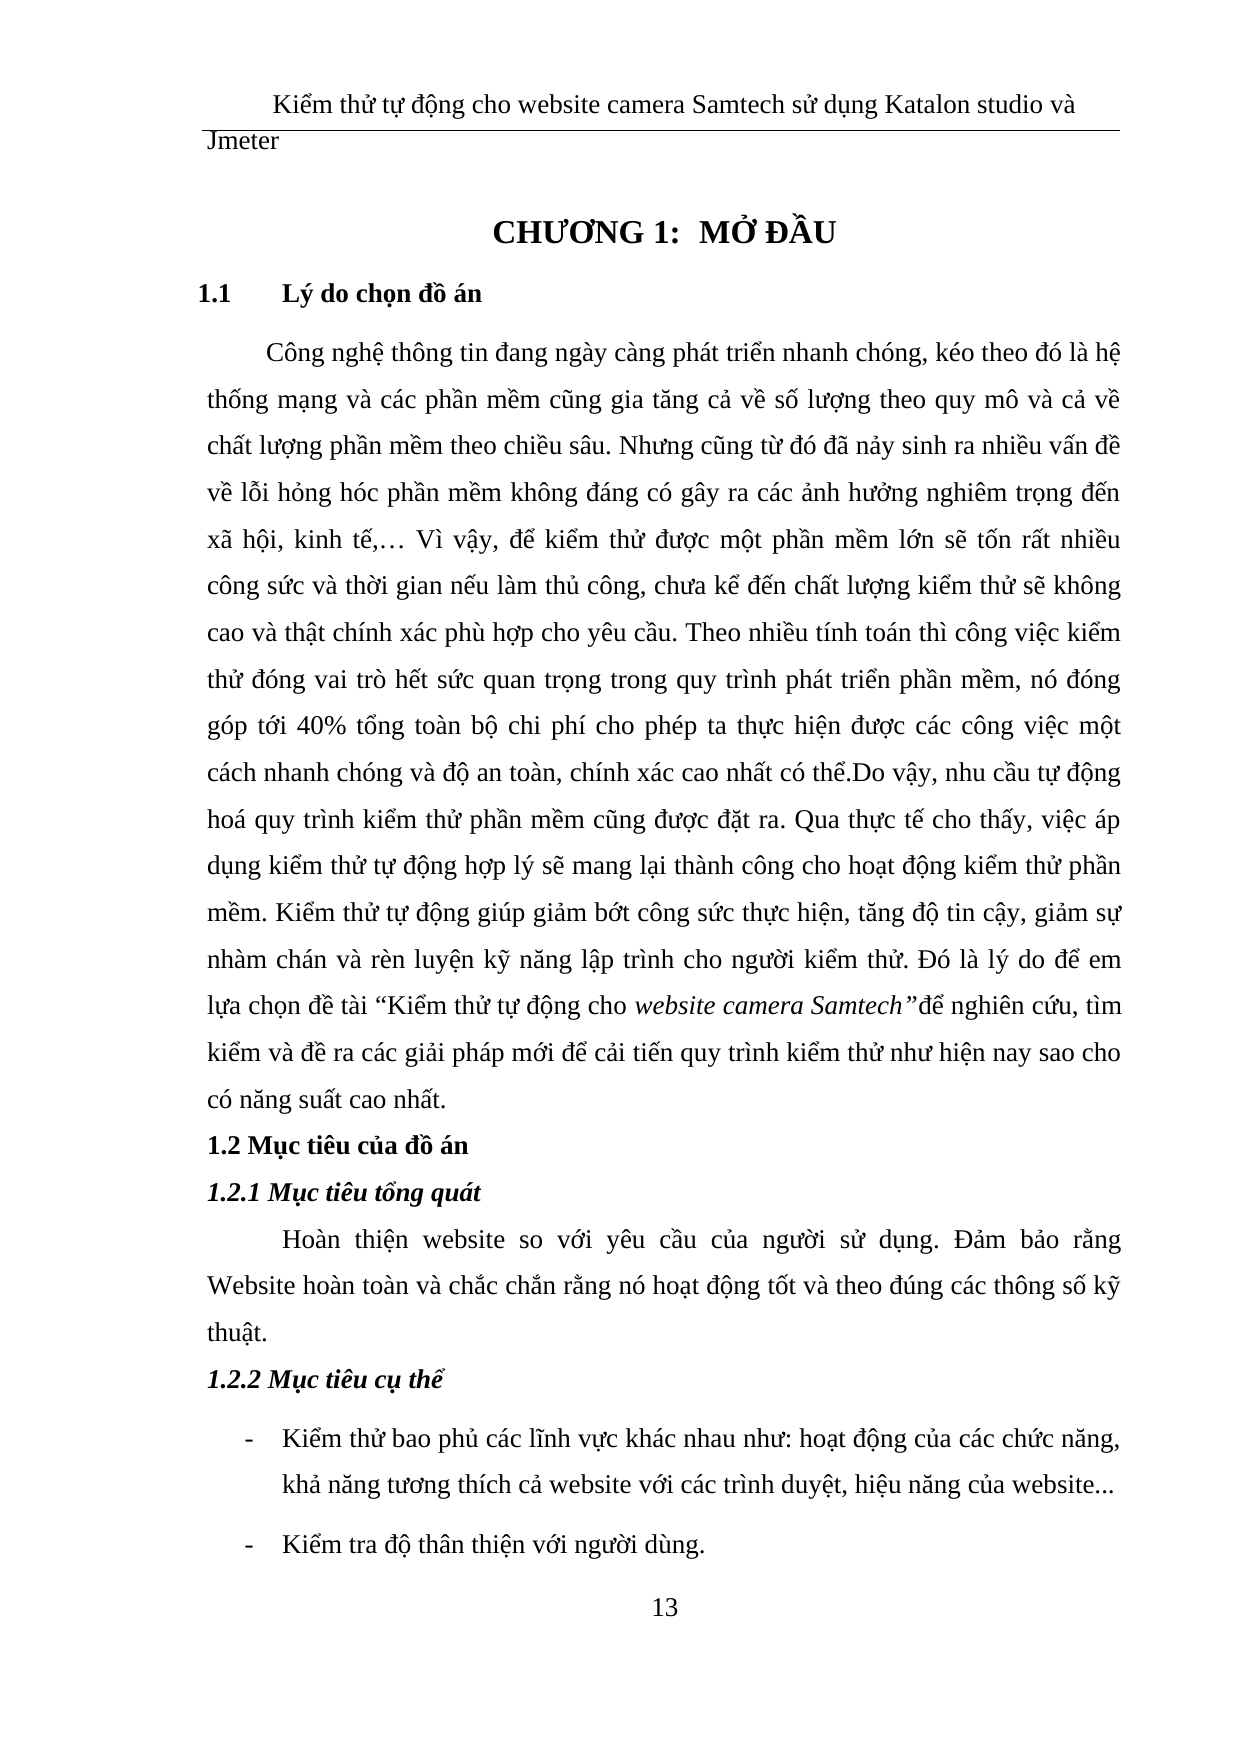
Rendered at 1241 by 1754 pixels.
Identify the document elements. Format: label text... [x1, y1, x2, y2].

text Công nghệ thông tin đang ngày càng phát triển nhanh chóng, kéo theo đó là hệ thống mạng và các phần mềm cũng gia tăng cả về số lượng theo quy mô và cả về chất lượng phần mềm theo chiều sâu. Nhưng cũng từ đó đã nảy sinh ra nhiều vấn đề về lỗi hỏng hóc phần mềm không đáng có gây ra các ảnh hưởng nghiêm trọng đến xã hội, kinh tế,… Vì vậy, để kiểm thử được một phần mềm lớn sẽ tốn rất nhiều công sức và thời gian nếu làm thủ công, chưa kể đến chất lượng kiểm thử sẽ không cao và thật chính xác phù hợp cho yêu cầu. Theo nhiều tính toán thì công việc kiểm thử đóng vai trò hết sức quan trọng trong quy trình phát triển phần mềm, nó đóng góp tới 40% tổng toàn bộ chi phí cho phép ta thực hiện được các công việc một cách nhanh chóng và độ an toàn, chính xác cao nhất có thể.Do vậy, nhu cầu tự động hoá quy trình kiểm thử phần mềm cũng được đặt ra. Qua thực tế cho thấy, việc áp dụng kiểm thử tự động hợp lý sẽ mang lại thành công cho hoạt động kiểm thử phần mềm. Kiểm thử tự động giúp giảm bớt công sức thực hiện, tăng độ tin cậy, giảm sự nhàm chán và rèn luyện kỹ năng lập trình cho người kiểm thử. Đó là lý do để em lựa chọn đề tài “Kiểm thử tự động cho website camera Samtech”để nghiên cứu, tìm kiểm và đề ra các giải pháp mới để cải tiến quy trình kiểm thử như hiện nay sao cho có năng suất cao nhất. [207, 336, 1122, 1114]
text Lý do chọn đồ án [197, 277, 1122, 308]
text 1.2.2 Mục tiêu cụ thể [207, 1363, 1122, 1394]
list Kiểm thử bao phủ các lĩnh vực khác nhau như: hoạt động của các chức năng, khả năng tương thích cả website với các trình duyệt, hiệu năng của website... [244, 1422, 1122, 1500]
text Hoàn thiện website so với yêu cầu của người sử dụng. Đảm bảo rằng Website hoàn toàn và chắc chắn rằng nó hoạt động tốt và theo đúng các thông số kỹ thuật. [207, 1223, 1122, 1347]
list Kiểm tra độ thân thiện với người dùng. [244, 1528, 1122, 1559]
text 1.2.1 Mục tiêu tổng quát [207, 1176, 1122, 1207]
text 1.2 Mục tiêu của đồ án [207, 1129, 1122, 1161]
subtitle MỞ ĐẦU [207, 212, 1122, 250]
